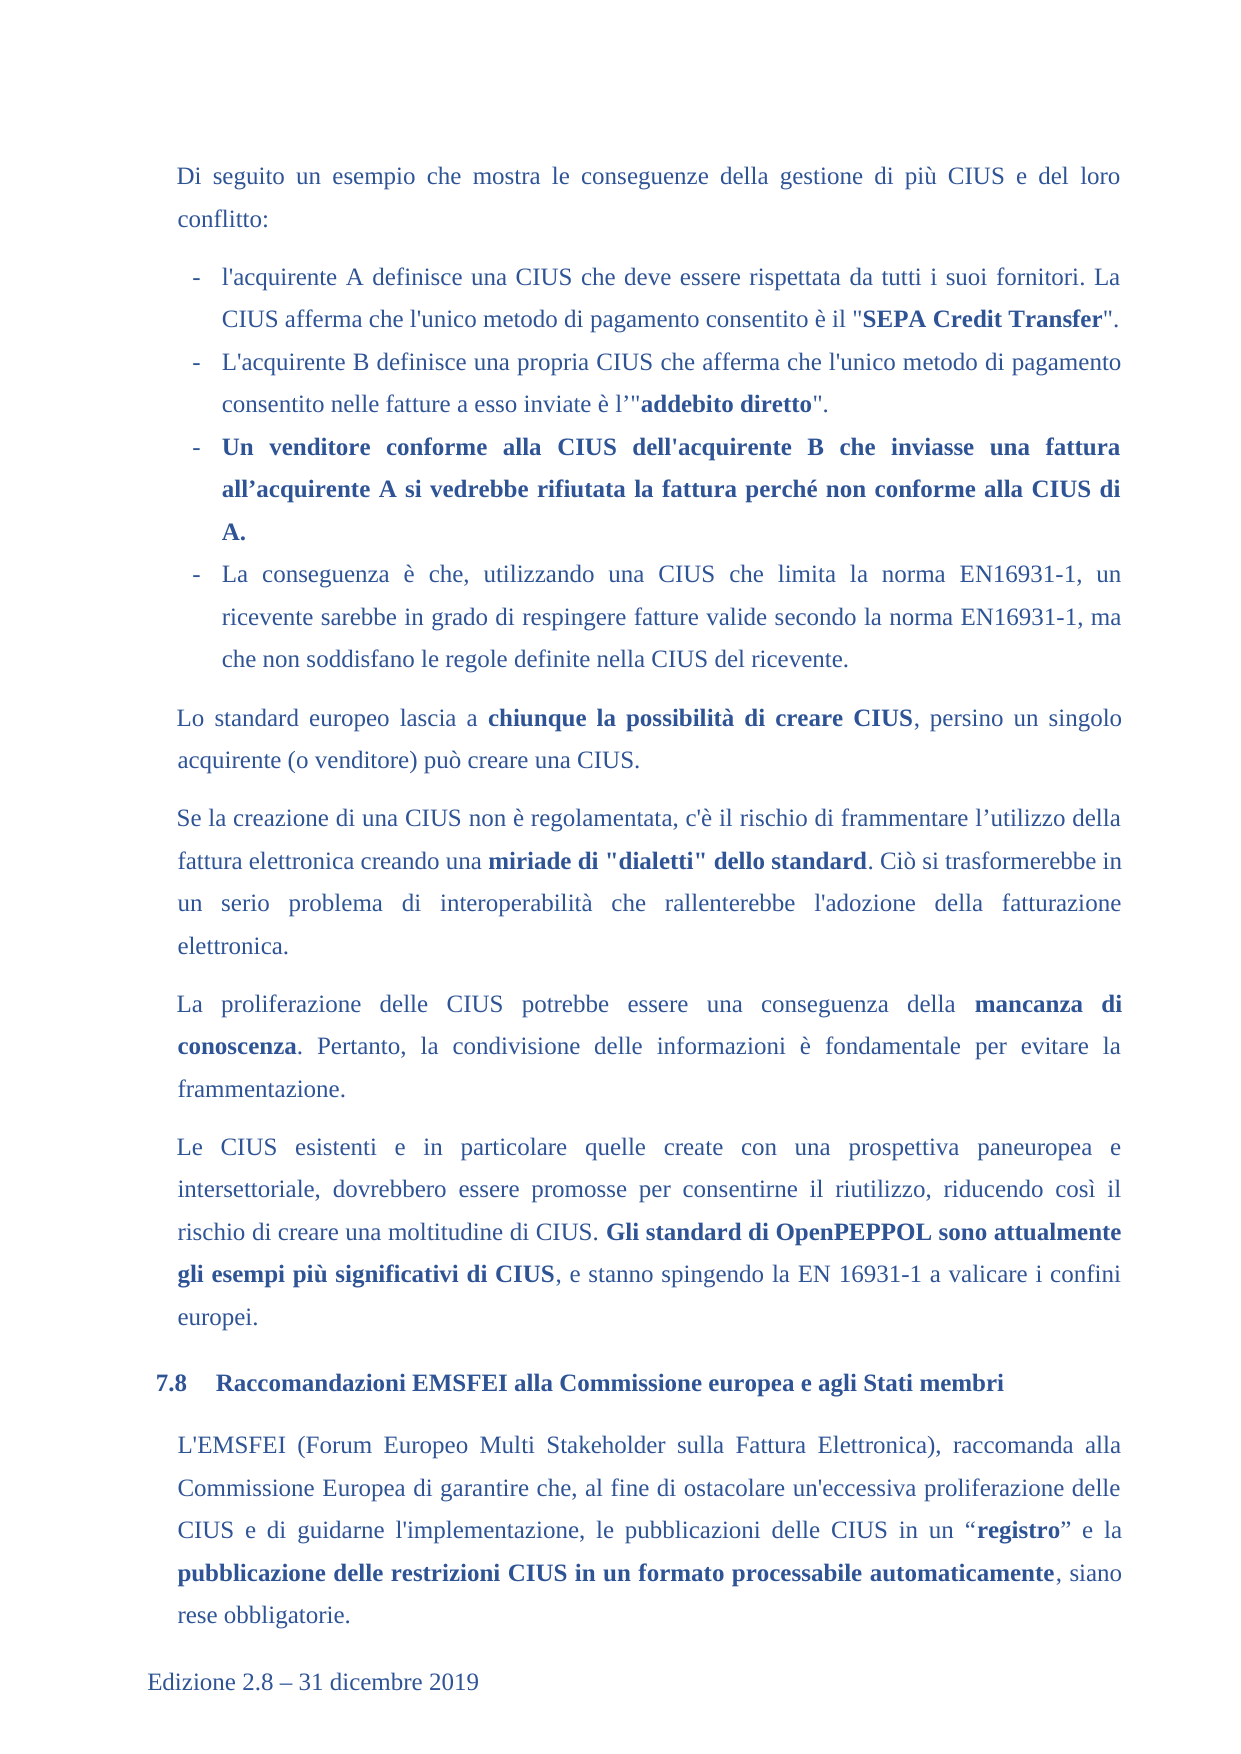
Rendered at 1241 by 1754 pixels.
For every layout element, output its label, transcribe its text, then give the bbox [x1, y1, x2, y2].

text Di seguito un esempio che mostra le conseguenze della gestione di più CIUS e del loro conflitto: [176, 148, 1122, 233]
list Un venditore conforme alla CIUS dell'acquirente B che inviasse una fattura all’acquirente A si vedrebbe rifiutata la fattura perché non conforme alla CIUS di A. [192, 418, 1122, 546]
subtitle Raccomandazioni EMSFEI alla Commissione europea e agli Stati membri [156, 1368, 1122, 1397]
text Le CIUS esistenti e in particolare quelle create con una prospettiva paneuropea e intersettoriale, dovrebbero essere promosse per consentirne il riutilizzo, riducendo così il rischio di creare una moltitudine di CIUS. Gli standard di OpenPEPPOL sono attualmente gli esempi più significativi di CIUS, e stanno spingendo la EN 16931-1 a valicare i confini europei. [176, 1118, 1122, 1331]
list La conseguenza è che, utilizzando una CIUS che limita la norma EN16931-1, un ricevente sarebbe in grado di respingere fatture valide secondo la norma EN16931-1, ma che non soddisfano le regole definite nella CIUS del ricevente. [192, 546, 1122, 673]
text Lo standard europeo lascia a chiunque la possibilità di creare CIUS, persino un singolo acquirente (o venditore) può creare una CIUS. [176, 689, 1122, 774]
text La proliferazione delle CIUS potrebbe essere una conseguenza della mancanza di conoscenza. Pertanto, la condivisione delle informazioni è fondamentale per evitare la frammentazione. [176, 975, 1122, 1103]
list L'acquirente B definisce una propria CIUS che afferma che l'unico metodo di pagamento consentito nelle fatture a esso inviate è l’"addebito diretto". [192, 333, 1122, 418]
list l'acquirente A definisce una CIUS che deve essere rispettata da tutti i suoi fornitori. La CIUS afferma che l'unico metodo di pagamento consentito è il "SEPA Credit Transfer". [192, 248, 1122, 333]
text L'EMSFEI (Forum Europeo Multi Stakeholder sulla Fattura Elettronica), raccomanda alla Commissione Europea di garantire che, al fine di ostacolare un'eccessiva proliferazione delle CIUS e di guidarne l'implementazione, le pubblicazioni delle CIUS in un “registro” e la pubblicazione delle restrizioni CIUS in un formato processabile automaticamente, siano rese obbligatorie. [177, 1417, 1122, 1629]
text Se la creazione di una CIUS non è regolamentata, c'è il rischio di frammentare l’utilizzo della fattura elettronica creando una miriade di "dialetti" dello standard. Ciò si trasformerebbe in un serio problema di interoperabilità che rallenterebbe l'adozione della fatturazione elettronica. [176, 789, 1122, 959]
